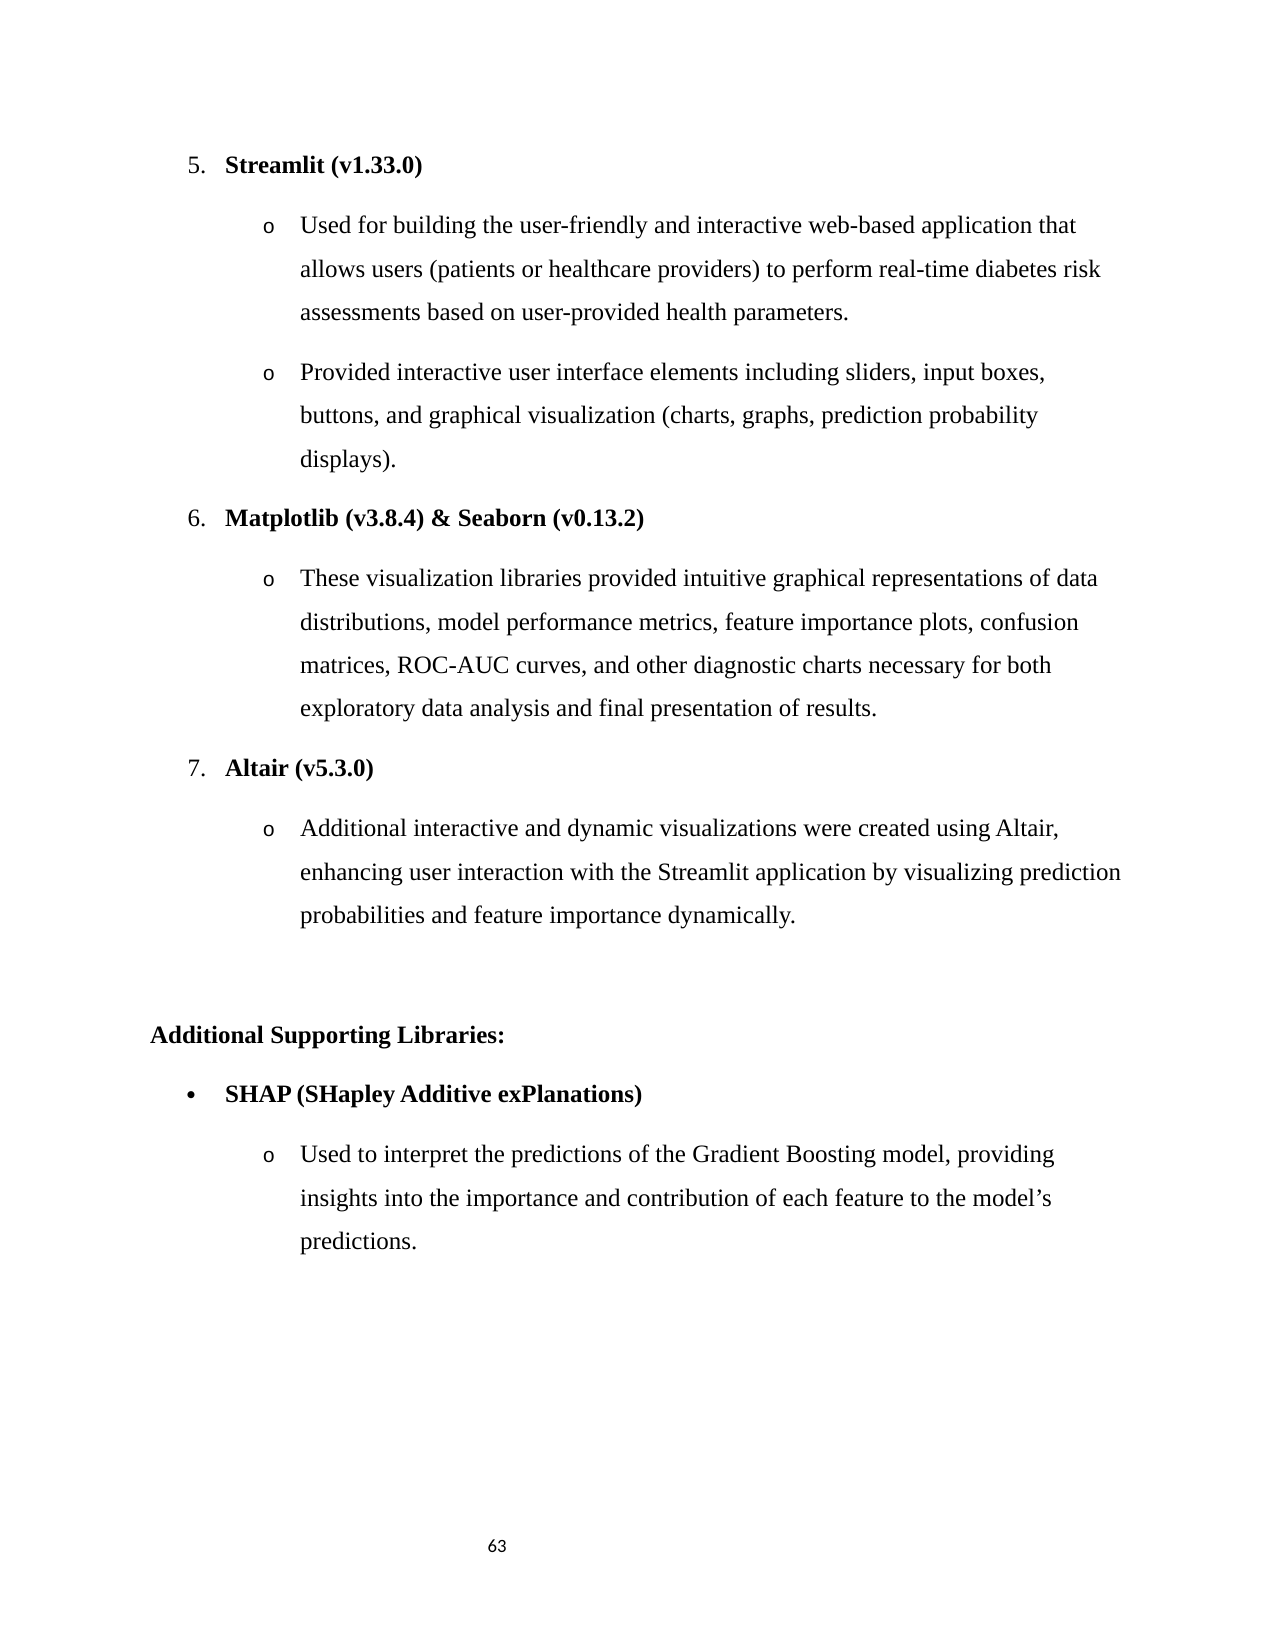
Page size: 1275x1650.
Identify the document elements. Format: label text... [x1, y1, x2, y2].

list Used to interpret the predictions of the Gradient Boosting model, providing insights into the importance and contribution of each feature to the model’s predictions. [262, 1139, 1125, 1255]
list Additional interactive and dynamic visualizations were created using Altair, enhancing user interaction with the Streamlit application by visualizing prediction probabilities and feature importance dynamically. [262, 813, 1125, 929]
list Streamlit (v1.33.0) [187, 150, 1125, 179]
list Matplotlib (v3.8.4) & Seaborn (v0.13.2) [187, 503, 1125, 532]
list SHAP (SHapley Additive exPlanations) [187, 1079, 1125, 1108]
list Provided interactive user interface elements including sliders, input boxes, buttons, and graphical visualization (charts, graphs, prediction probability displays). [262, 357, 1125, 472]
list Altair (v5.3.0) [187, 753, 1125, 782]
list Used for building the user-friendly and interactive web-based application that allows users (patients or healthcare providers) to perform real-time diabetes risk assessments based on user-provided health parameters. [262, 210, 1125, 326]
text Additional Supporting Libraries: [150, 1020, 1125, 1048]
list These visualization libraries provided intuitive graphical representations of data distributions, model performance metrics, feature importance plots, confusion matrices, ROC-AUC curves, and other diagnostic charts necessary for both exploratory data analysis and final presentation of results. [262, 563, 1125, 722]
